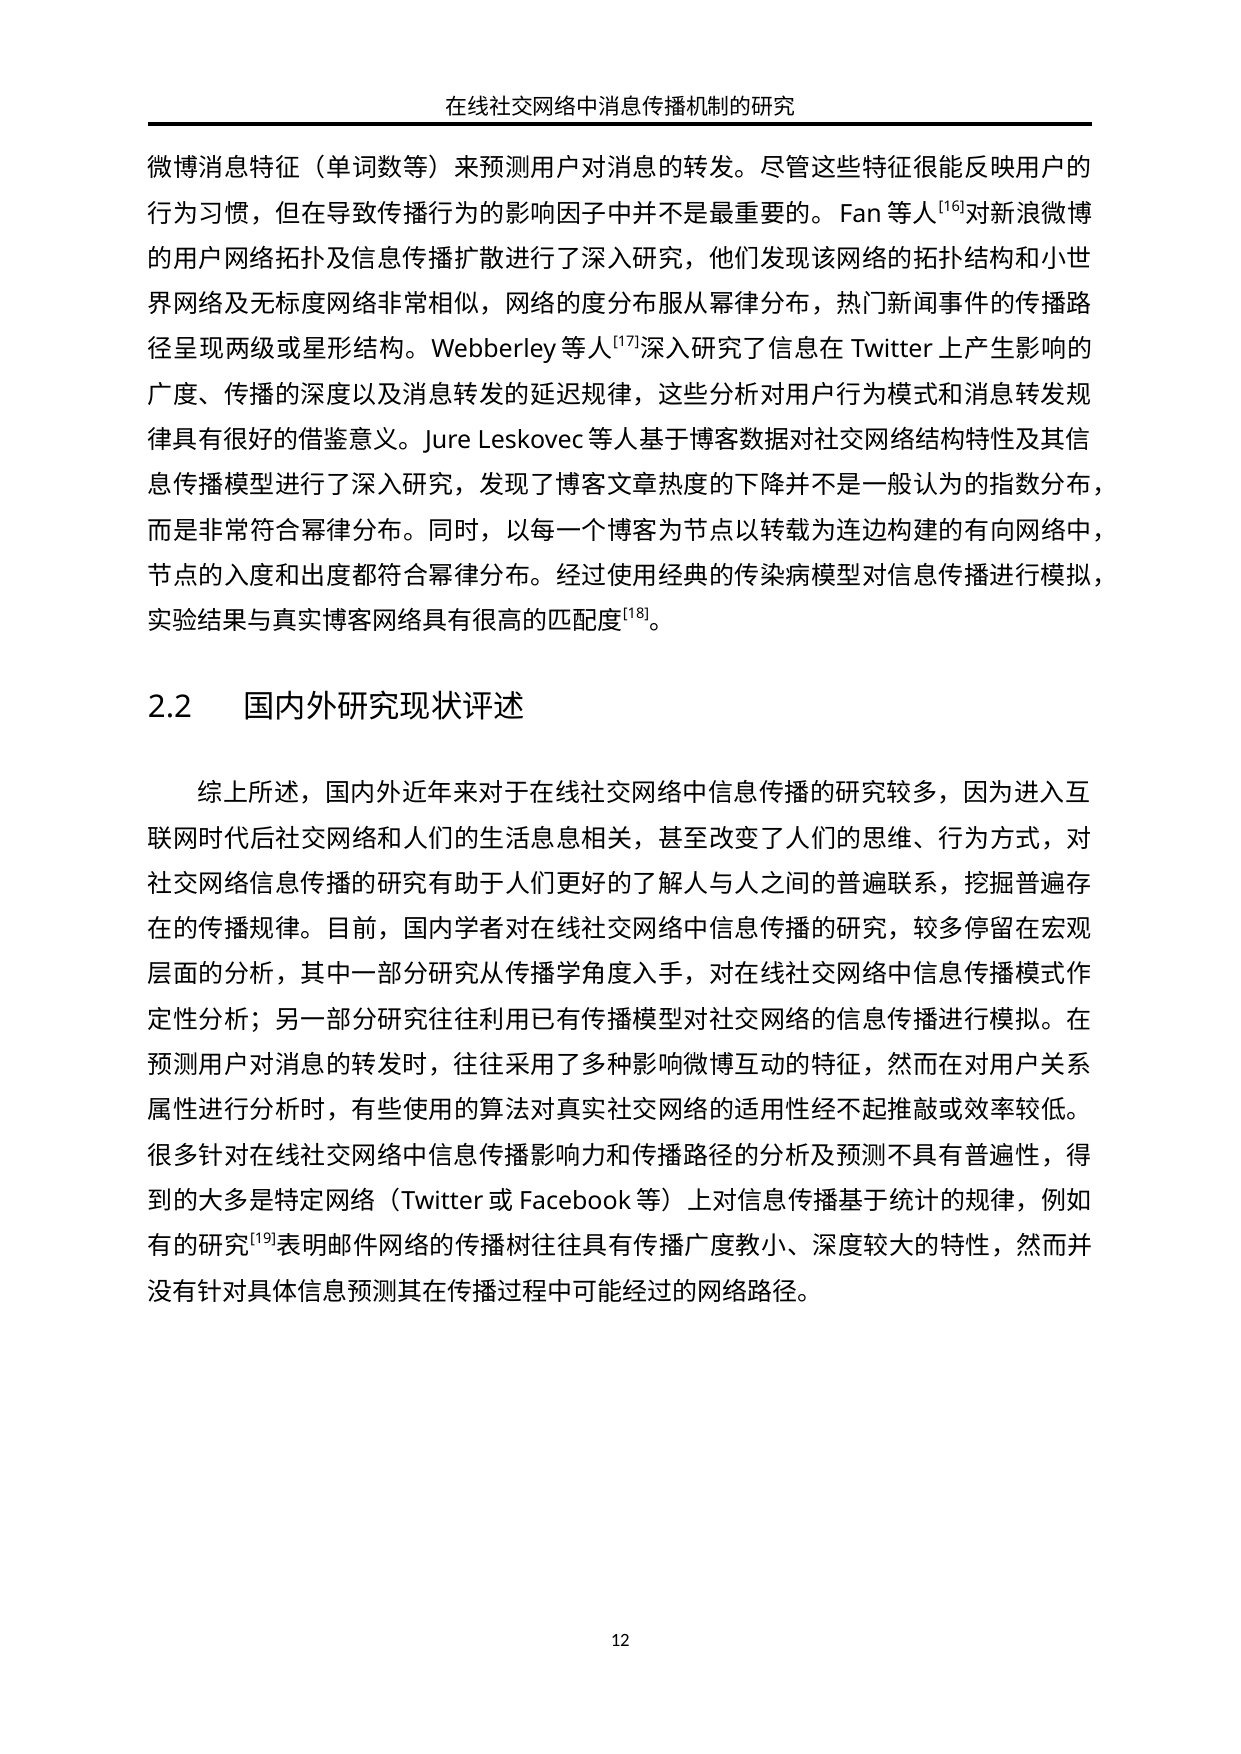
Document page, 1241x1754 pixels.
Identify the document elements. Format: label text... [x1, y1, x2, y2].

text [148, 148, 1092, 637]
text 综上所述，国内外近年来对于在线社交网络中信息传播的研究较多，因为进入互联网时代后社交网络和人们的生活息息相关，甚至改变了人们的思维、行为方式，对社交网络信息传播的研究有助于人们更好的了解人与人之间的普遍联系，挖掘普遍存在的传播规律。目前，国内学者对在线社交网络中信息传播的研究，较多停留在宏观层面的分析，其中一部分研究从传播学角度入手，对在线社交网络中信息传播模式作定性分析；另一部分研究往往利用已有传播模型对社交网络的信息传播进行模拟。在预测用户对消息的转发时，往往采用了多种影响微博互动的特征，然而在对用户关系属性进行分析时，有些使用的算法对真实社交网络的适用性经不起推敲或效率较低。很多针对在线社交网络中信息传播影响力和传播路径的分析及预测不具有普遍性，得到的大多是特定网络（Twitter或Facebook等）上对信息传播基于统计的规律，例如有的研究[]表明邮件网络的传播树往往具有传播广度教小、深度较大的特性，然而并没有针对具体信息预测其在传播过程中可能经过的网络路径。 [148, 773, 1092, 1307]
subtitle 2.2 国内外研究现状评述 [148, 682, 1092, 727]
